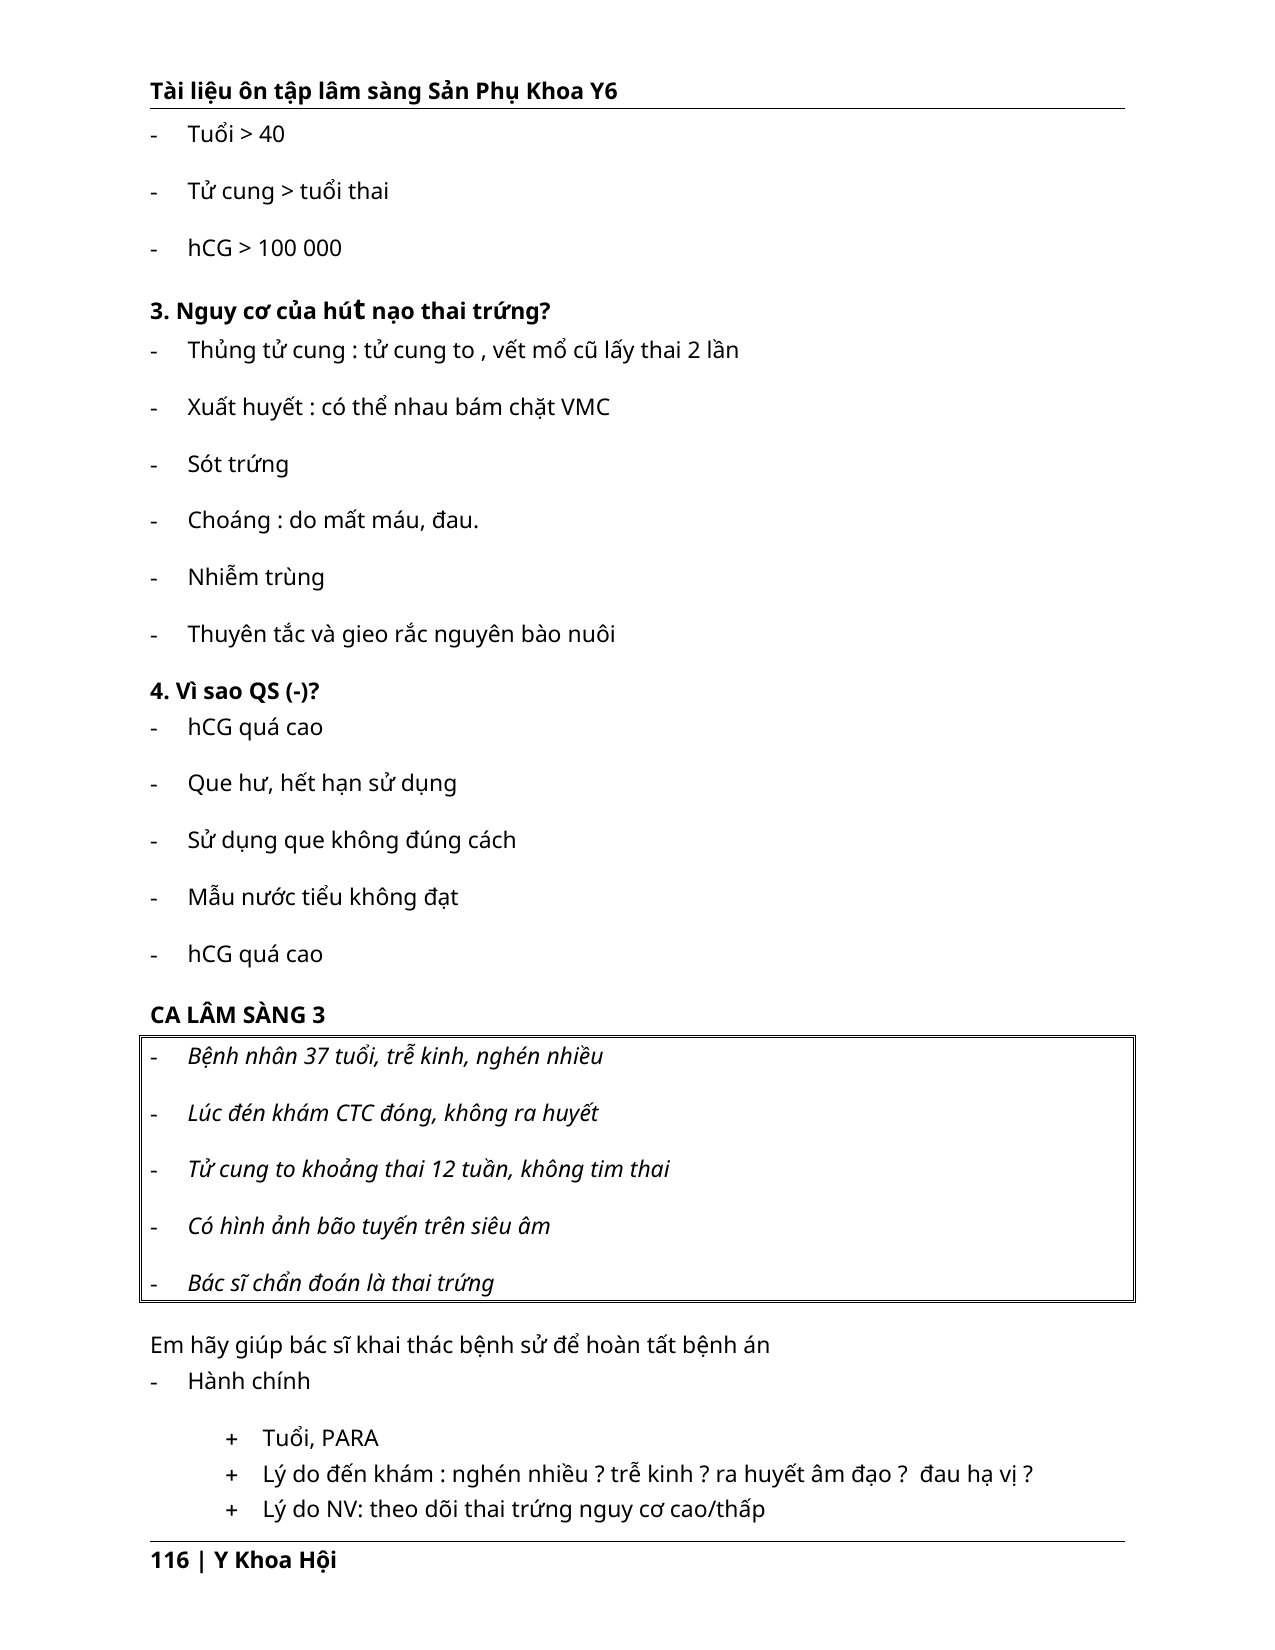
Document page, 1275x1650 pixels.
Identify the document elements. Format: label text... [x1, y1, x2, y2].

text Lý do đến khám : nghén nhiều ? trễ kinh ? ra huyết âm đạo ? đau hạ vị ? [225, 1457, 1125, 1489]
text Lý do NV: theo dõi thai trứng nguy cơ cao/thấp [225, 1493, 1125, 1525]
text Tuổi > 40 [150, 118, 1125, 149]
text Sót trứng [150, 448, 1125, 479]
text hCG quá cao [150, 711, 1125, 742]
text Bác sĩ chẩn đoán là thai trứng [142, 1262, 1133, 1300]
text hCG quá cao [150, 938, 1125, 969]
text Mẫu nước tiểu không đạt [150, 881, 1125, 912]
text Bệnh nhân 37 tuổi, trễ kinh, nghén nhiều [142, 1038, 1133, 1071]
text Thủng tử cung : tử cung to , vết mổ cũ lấy thai 2 lần [150, 334, 1125, 365]
text Lúc đén khám CTC đóng, không ra huyết [142, 1091, 1133, 1128]
text Thuyên tắc và gieo rắc nguyên bào nuôi [150, 618, 1125, 649]
text Nhiễm trùng [150, 561, 1125, 592]
text Sử dụng que không đúng cách [150, 824, 1125, 855]
text Hành chính [150, 1365, 1125, 1396]
text Que hư, hết hạn sử dụng [150, 767, 1125, 799]
subtitle 4. Vì sao QS (-)? [150, 675, 1125, 706]
subtitle CA LÂM SÀNG 3 [150, 999, 1125, 1030]
text hCG > 100 000 [150, 232, 1125, 263]
text Tử cung > tuổi thai [150, 175, 1125, 206]
text Choáng : do mất máu, đau. [150, 504, 1125, 536]
text Có hình ảnh bão tuyến trên siêu âm [142, 1205, 1133, 1241]
subtitle 3. Nguy cơ của hút nạo thai trứng? [150, 288, 1125, 328]
text Xuất huyết : có thể nhau bám chặt VMC [150, 391, 1125, 422]
text Tuổi, PARA [225, 1422, 1125, 1453]
text Em hãy giúp bác sĩ khai thác bệnh sử để hoàn tất bệnh án [150, 1329, 1125, 1360]
text Tử cung to khoảng thai 12 tuần, không tim thai [142, 1148, 1133, 1184]
